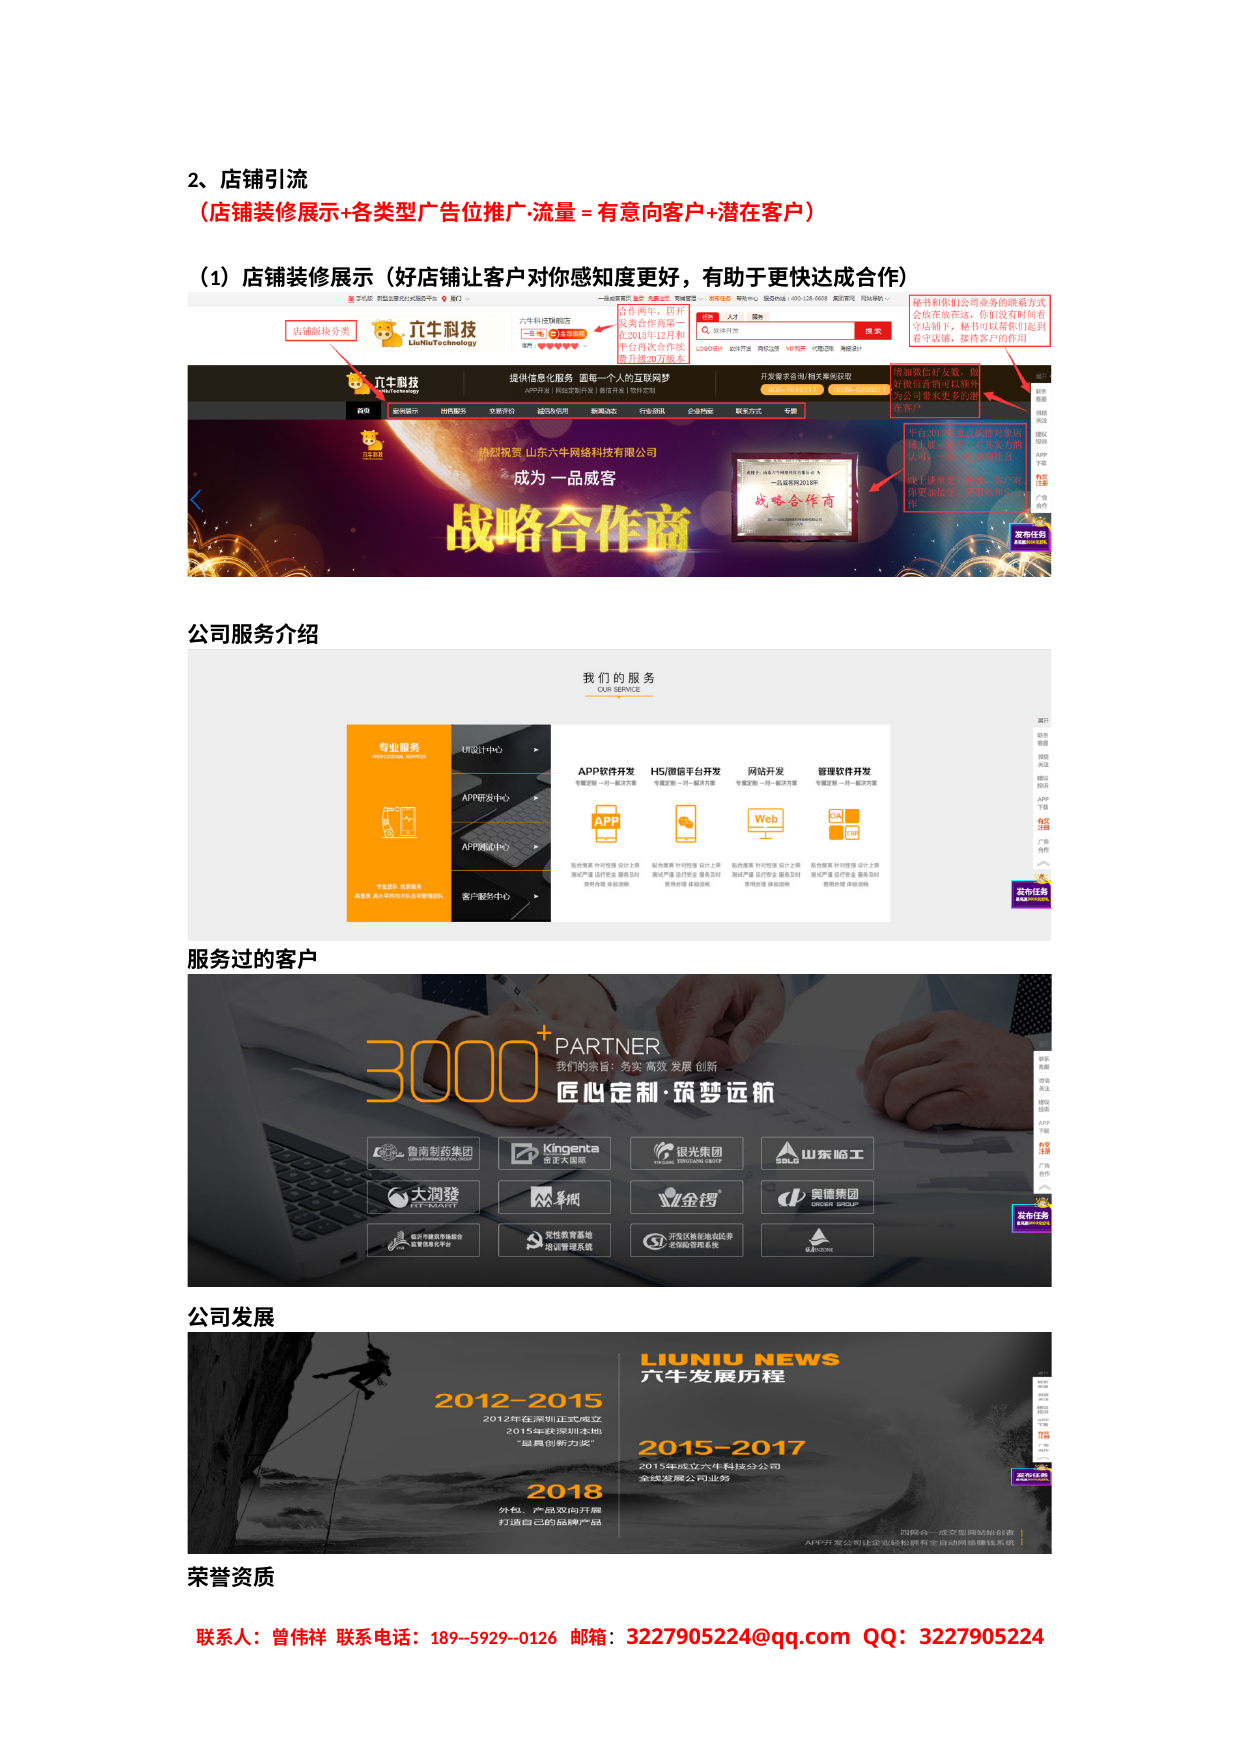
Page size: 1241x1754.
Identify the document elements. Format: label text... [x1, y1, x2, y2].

list （1）店铺装修展示（好店铺让客户对你感知度更好，有助于更快达成合作） [187, 259, 1053, 292]
list 公司服务介绍 [187, 617, 1053, 649]
list 店铺引流 [187, 162, 1053, 194]
list 服务过的客户 [187, 942, 1053, 974]
picture [187, 292, 1052, 577]
picture [187, 649, 1052, 941]
list （店铺装修展示+各类型广告位推广·流量 = 有意向客户+潜在客户） [187, 194, 1053, 227]
picture [187, 974, 1052, 1287]
list 公司发展 [187, 1299, 1053, 1332]
list 荣誉资质 [187, 1559, 1053, 1592]
picture [187, 1332, 1052, 1554]
